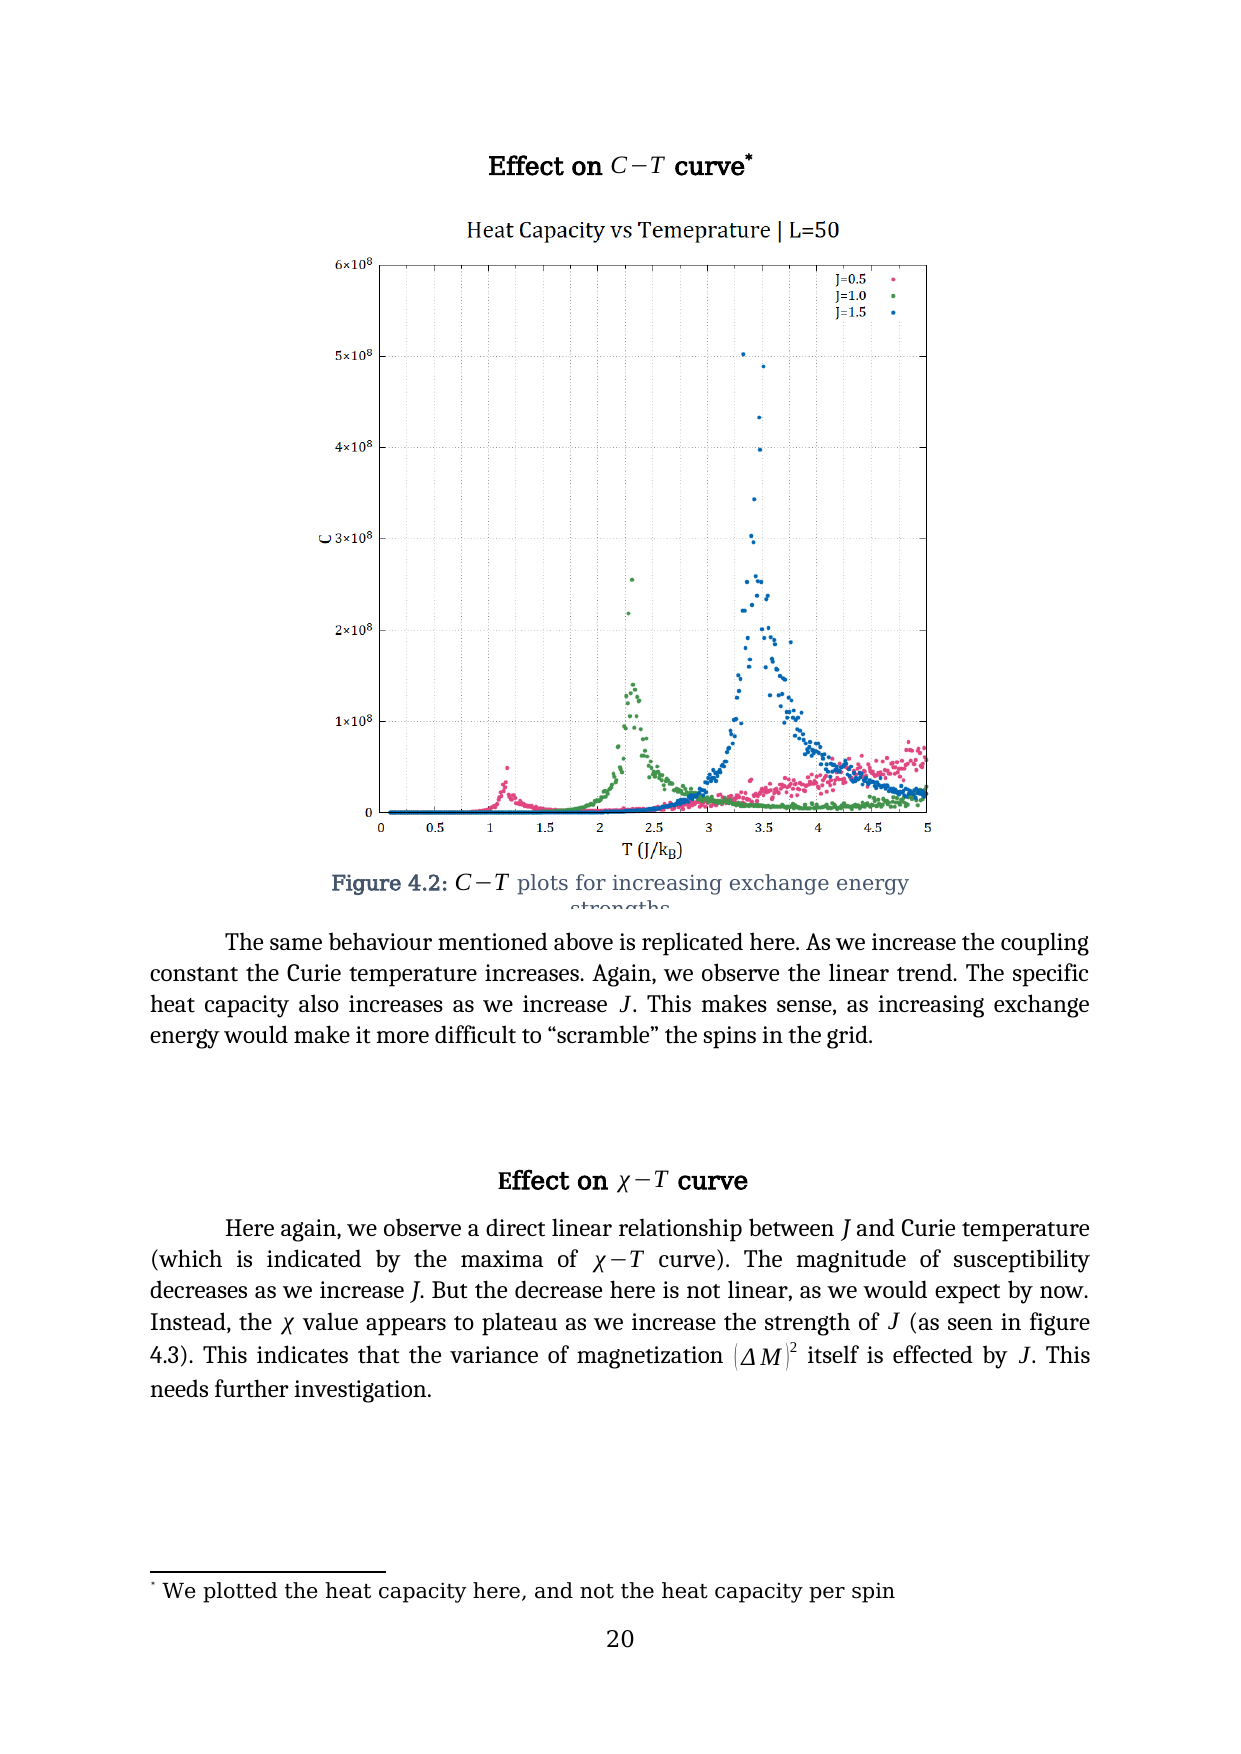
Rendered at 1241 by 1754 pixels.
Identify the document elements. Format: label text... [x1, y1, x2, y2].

text Effect on curve [150, 150, 1090, 180]
picture [283, 207, 958, 868]
text Effect on curve [150, 1164, 1090, 1195]
text Here again, we observe a direct linear relationship between J and Curie temperature (which is indicated by the maxima of curve). The magnitude of susceptibility decreases as we increase J. But the decrease here is not linear, as we would expect by now. Instead, the value appears to plateau as we increase the strength of (as seen in figure 4.3). This indicates that the variance of magnetization itself is effected by . This needs further investigation. [150, 1214, 1090, 1403]
